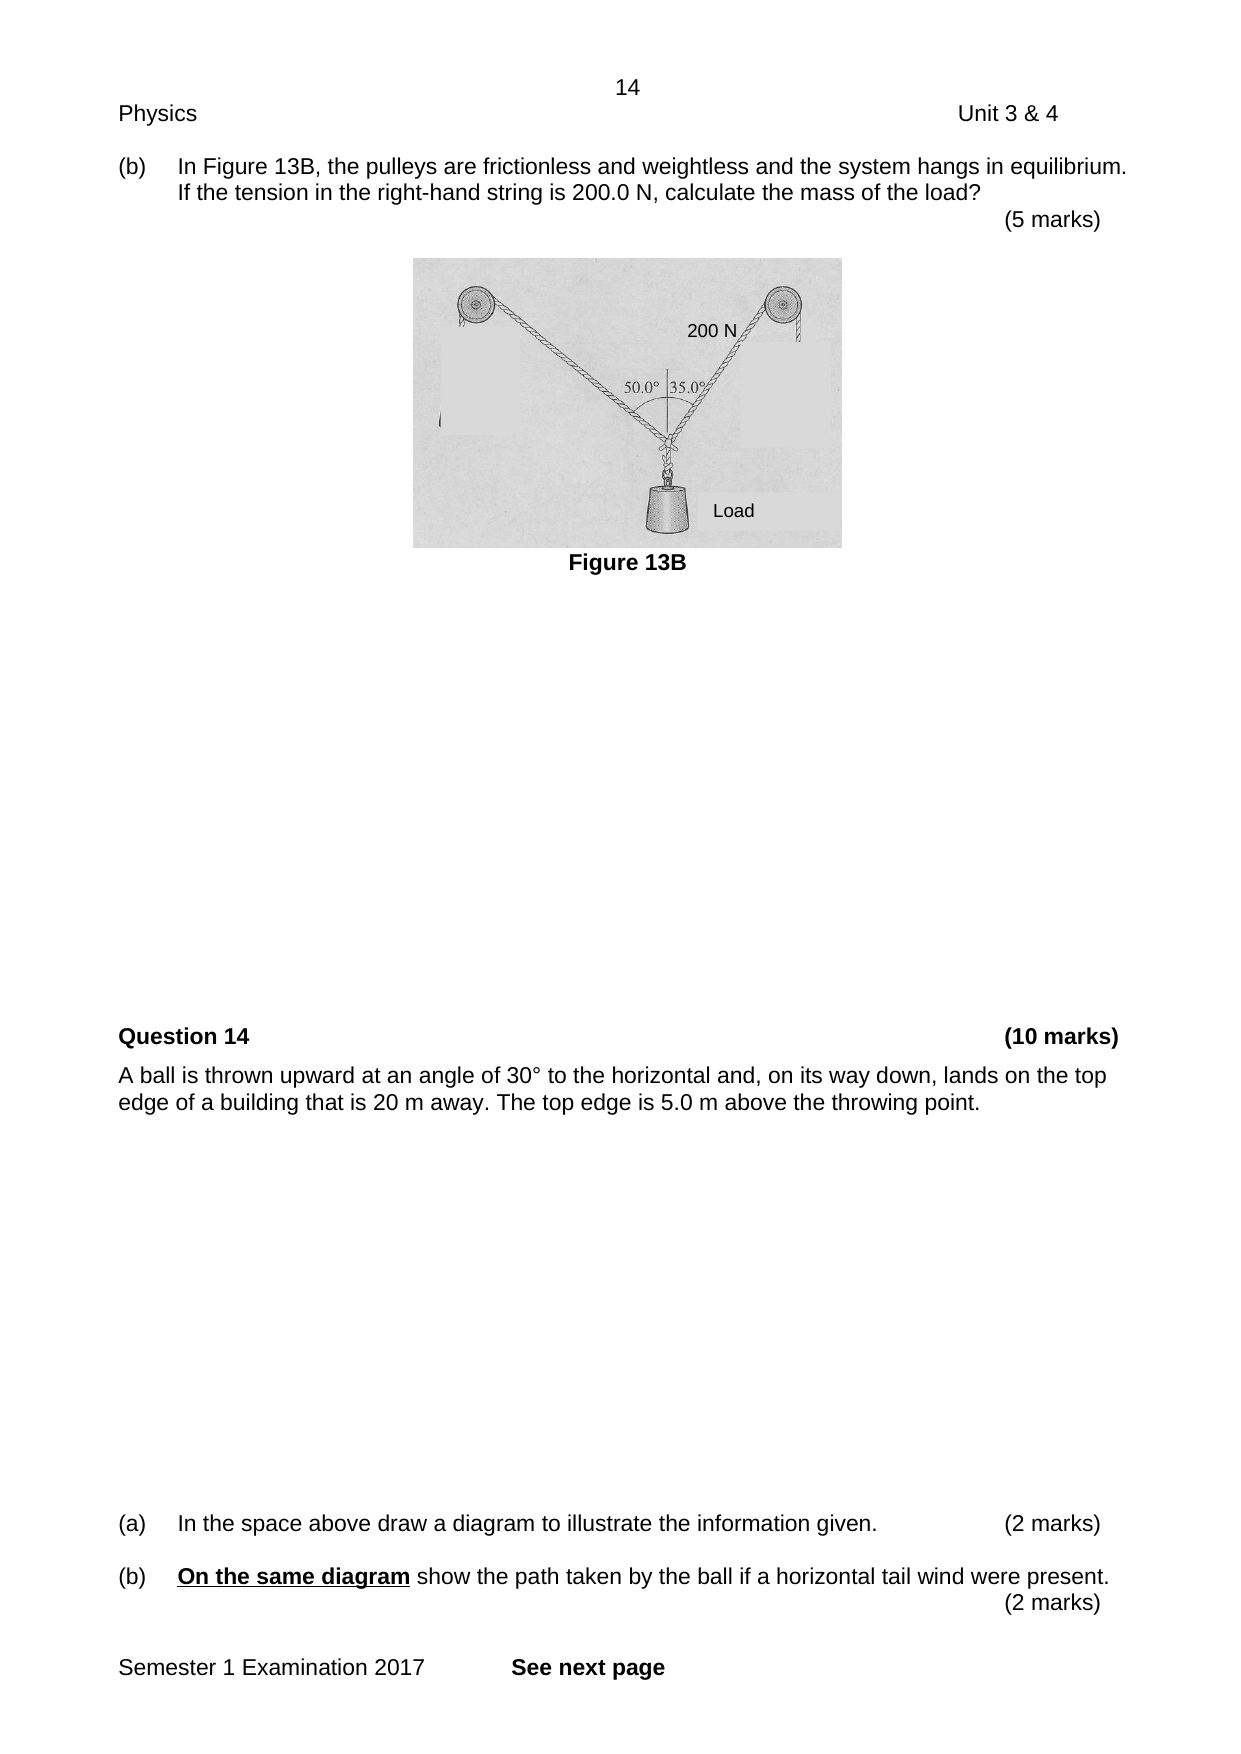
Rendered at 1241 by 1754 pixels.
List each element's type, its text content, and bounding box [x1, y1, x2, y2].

list On the same diagram show the path taken by the ball if a horizontal tail wind were present. [118, 1563, 1137, 1589]
text A ball is thrown upward at an angle of 30° to the horizontal and, on its way down, lands on the top edge of a building that is 20 m away. The top edge is 5.0 m above the throwing point. [118, 1062, 1137, 1115]
list In the space above draw a diagram to illustrate the information given. (2 marks) [118, 1510, 1137, 1537]
picture [413, 258, 842, 548]
list In Figure 13B, the pulleys are frictionless and weightless and the system hangs in equilibrium. If the tension in the right-hand string is 200.0 N, calculate the mass of the load? (5 marks) [118, 153, 1137, 232]
text Question 14 (10 marks) [118, 1023, 1137, 1050]
text (2 marks) [118, 1589, 1137, 1616]
text Figure 13B [118, 549, 1137, 575]
